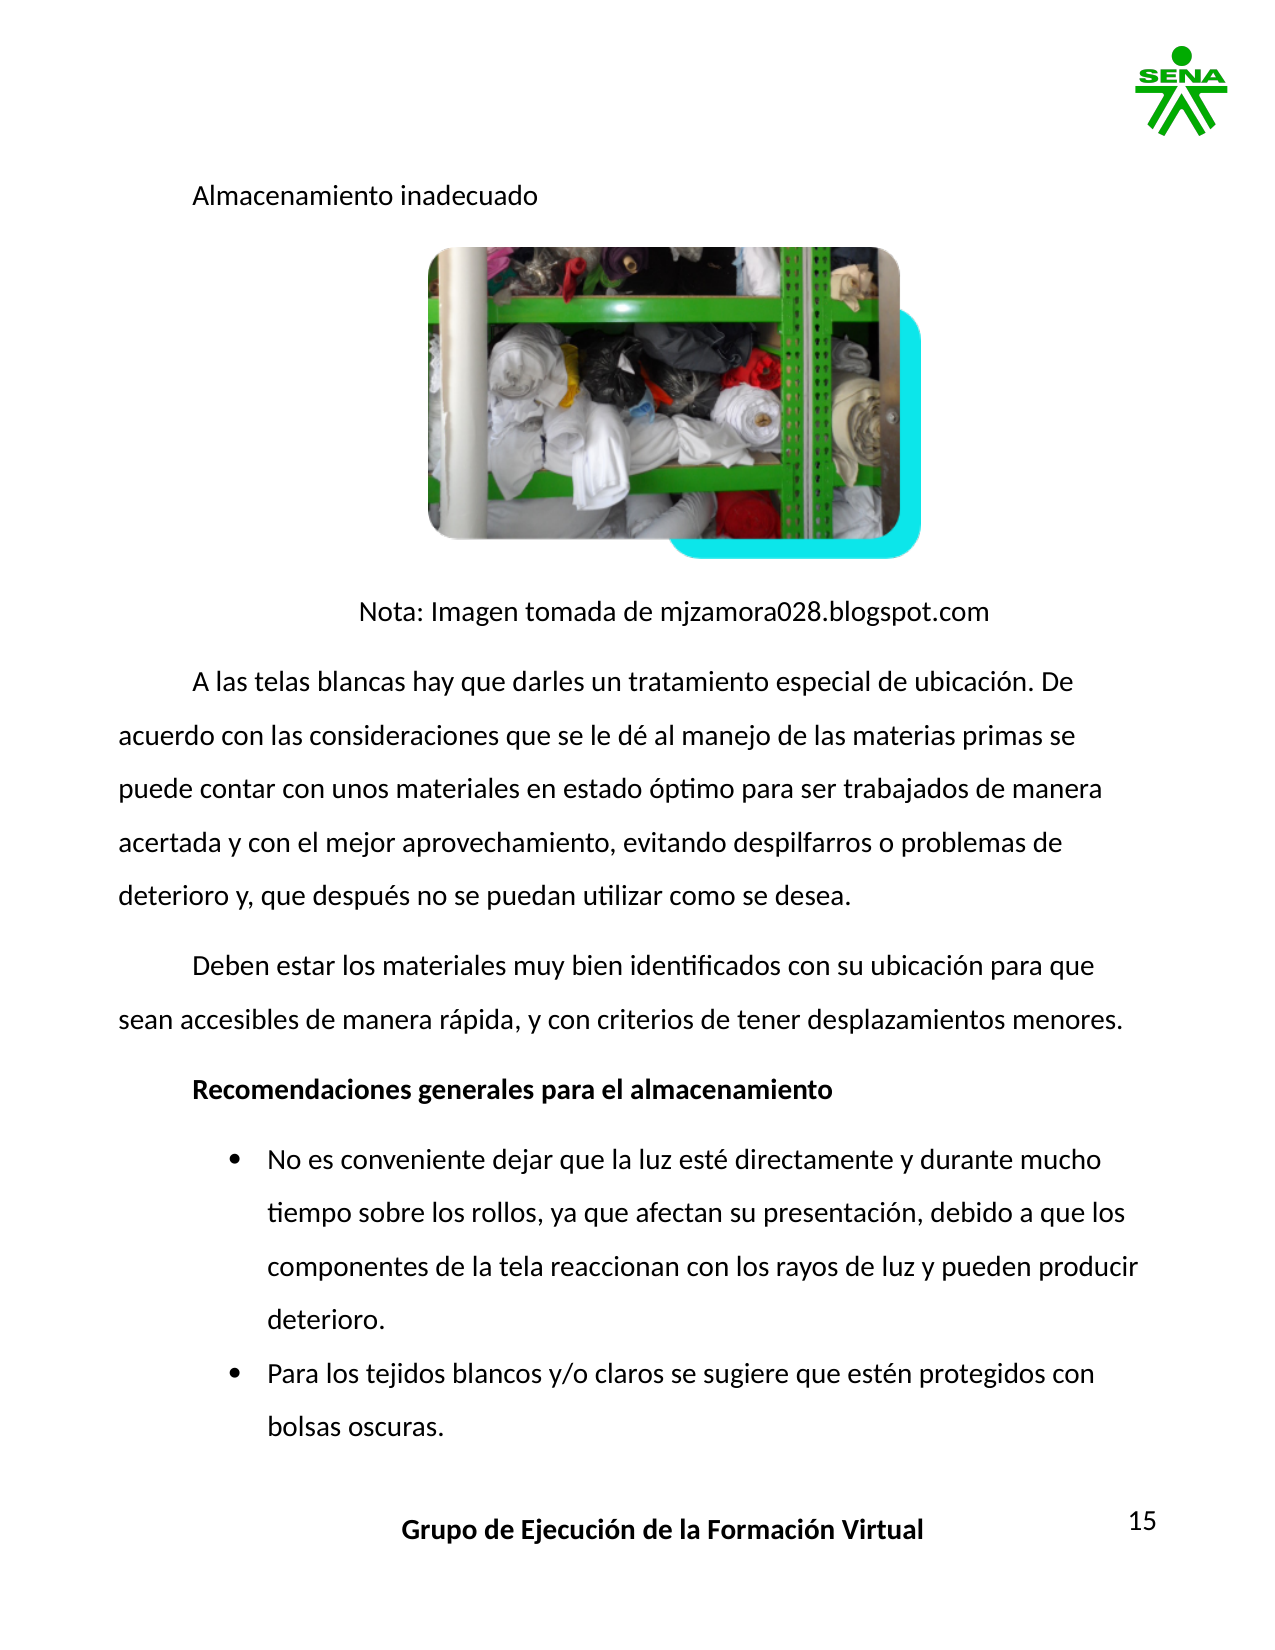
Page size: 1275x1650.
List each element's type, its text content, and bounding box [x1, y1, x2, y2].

picture [1135, 46, 1228, 136]
text Deben estar los materiales muy bien identificados con su ubicación para que sean accesibles de manera rápida, y con criterios de tener desplazamientos menores. [118, 947, 1157, 1036]
text A las telas blancas hay que darles un tratamiento especial de ubicación. De acuerdo con las consideraciones que se le dé al manejo de las materias primas se puede contar con unos materiales en estado óptimo para ser trabajados de manera acertada y con el mejor aprovechamiento, evitando despilfarros o problemas de deterioro y, que después no se puedan utilizar como se desea. [118, 663, 1157, 913]
list Para los tejidos blancos y/o claros se sugiere que estén protegidos con bolsas oscuras. [229, 1355, 1157, 1444]
picture [428, 247, 921, 559]
text Nota: Imagen tomada de mjzamora028.blogspot.com [118, 593, 1157, 629]
list No es conveniente dejar que la luz esté directamente y durante mucho tiempo sobre los rollos, ya que afectan su presentación, debido a que los componentes de la tela reaccionan con los rayos de luz y pueden producir deterioro. [229, 1141, 1157, 1337]
text Almacenamiento inadecuado [118, 177, 1157, 213]
text Recomendaciones generales para el almacenamiento [118, 1071, 1157, 1107]
